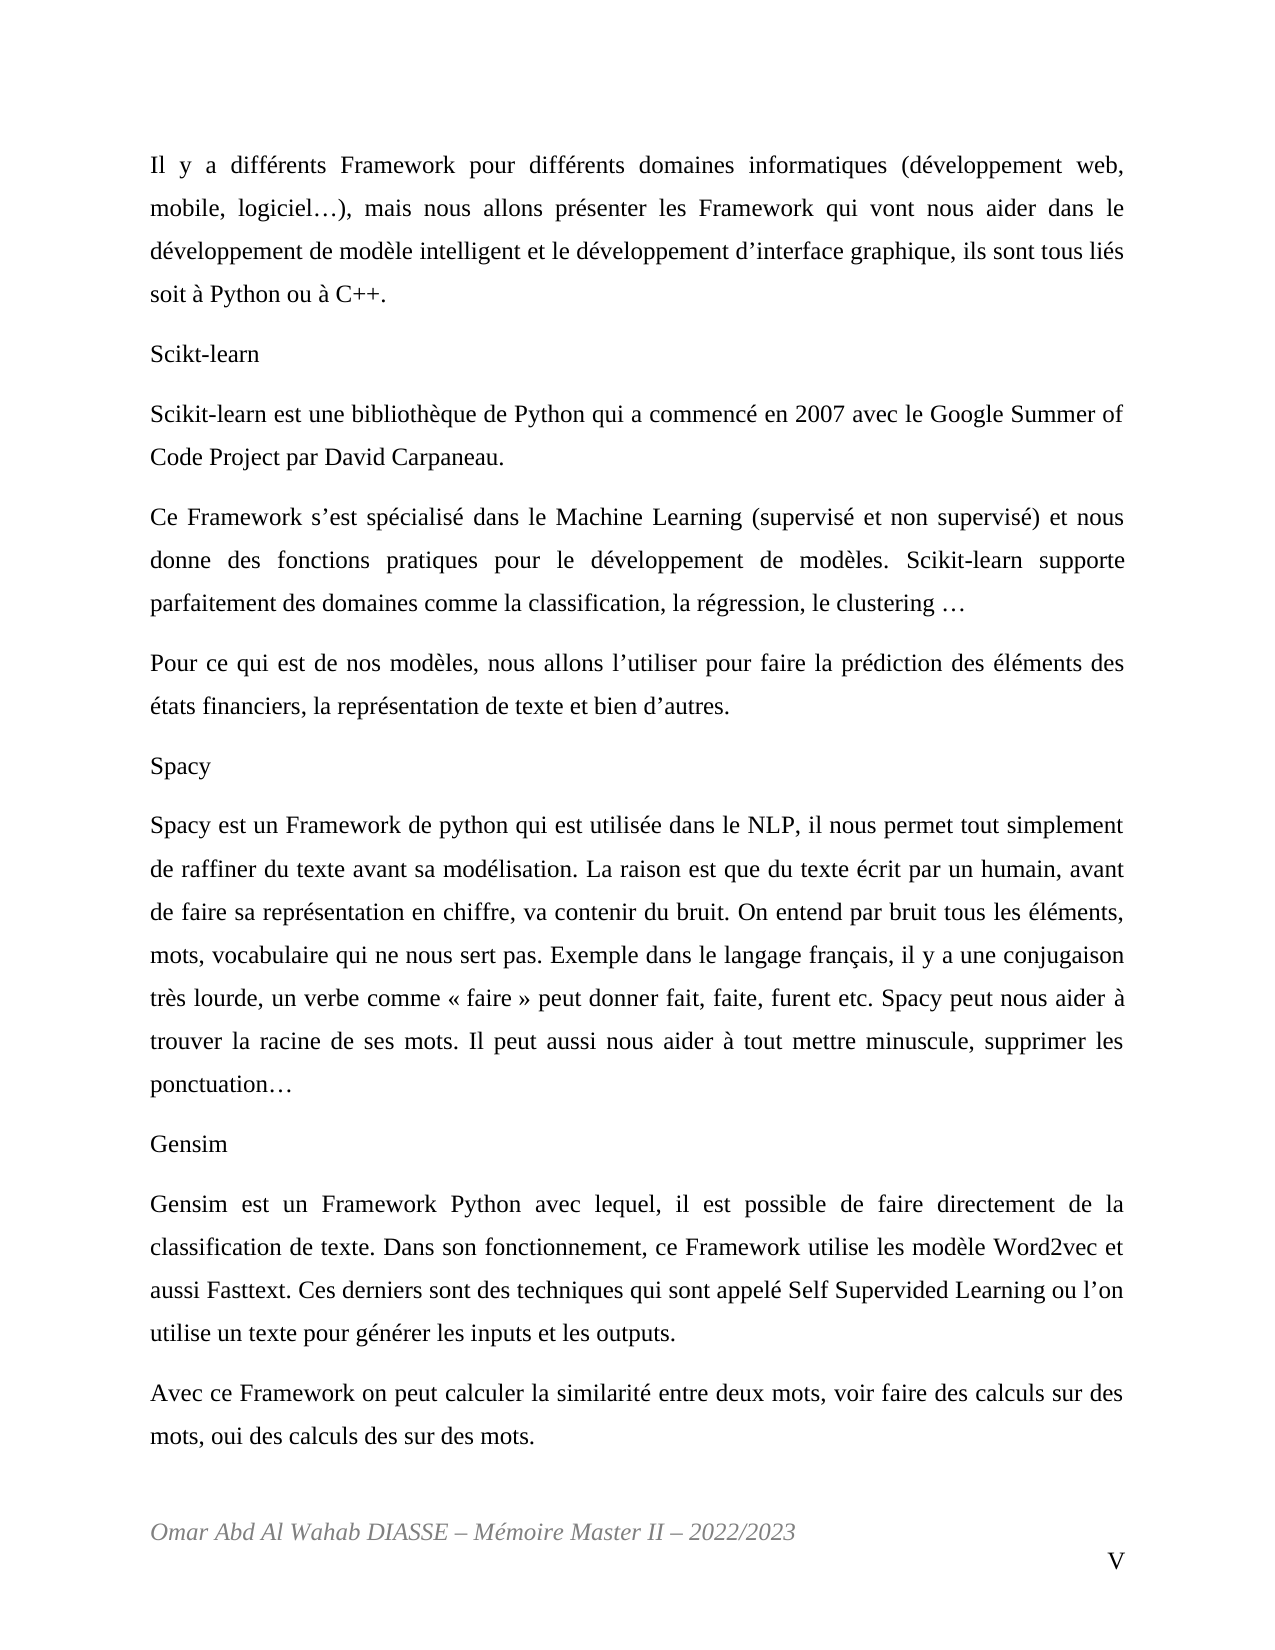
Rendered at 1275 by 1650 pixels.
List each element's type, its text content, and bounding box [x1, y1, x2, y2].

text Scikt-learn [150, 339, 1125, 368]
text Avec ce Framework on peut calculer la similarité entre deux mots, voir faire des calculs sur des mots, oui des calculs des sur des mots. [150, 1378, 1125, 1450]
text Ce Framework s’est spécialisé dans le Machine Learning (supervisé et non supervisé) et nous donne des fonctions pratiques pour le développement de modèles. Scikit-learn supporte parfaitement des domaines comme la classification, la régression, le clustering … [150, 502, 1125, 617]
text Scikit-learn est une bibliothèque de Python qui a commencé en 2007 avec le Google Summer of Code Project par David Carpaneau. [150, 399, 1125, 471]
text Spacy est un Framework de python qui est utilisée dans le NLP, il nous permet tout simplement de raffiner du texte avant sa modélisation. La raison est que du texte écrit par un humain, avant de faire sa représentation en chiffre, va contenir du bruit. On entend par bruit tous les éléments, mots, vocabulaire qui ne nous sert pas. Exemple dans le langage français, il y a une conjugaison très lourde, un verbe comme « faire » peut donner fait, faite, furent etc. Spacy peut nous aider à trouver la racine de ses mots. Il peut aussi nous aider à tout mettre minuscule, supprimer les ponctuation… [150, 811, 1125, 1098]
text Gensim est un Framework Python avec lequel, il est possible de faire directement de la classification de texte. Dans son fonctionnement, ce Framework utilise les modèle Word2vec et aussi Fasttext. Ces derniers sont des techniques qui sont appelé Self Supervided Learning ou l’on utilise un texte pour générer les inputs et les outputs. [150, 1189, 1125, 1347]
text Il y a différents Framework pour différents domaines informatiques (développement web, mobile, logiciel…), mais nous allons présenter les Framework qui vont nous aider dans le développement de modèle intelligent et le développement d’interface graphique, ils sont tous liés soit à Python ou à C++. [150, 150, 1125, 308]
text Gensim [150, 1129, 1125, 1158]
text Pour ce qui est de nos modèles, nous allons l’utiliser pour faire la prédiction des éléments des états financiers, la représentation de texte et bien d’autres. [150, 648, 1125, 720]
text Spacy [150, 751, 1125, 779]
